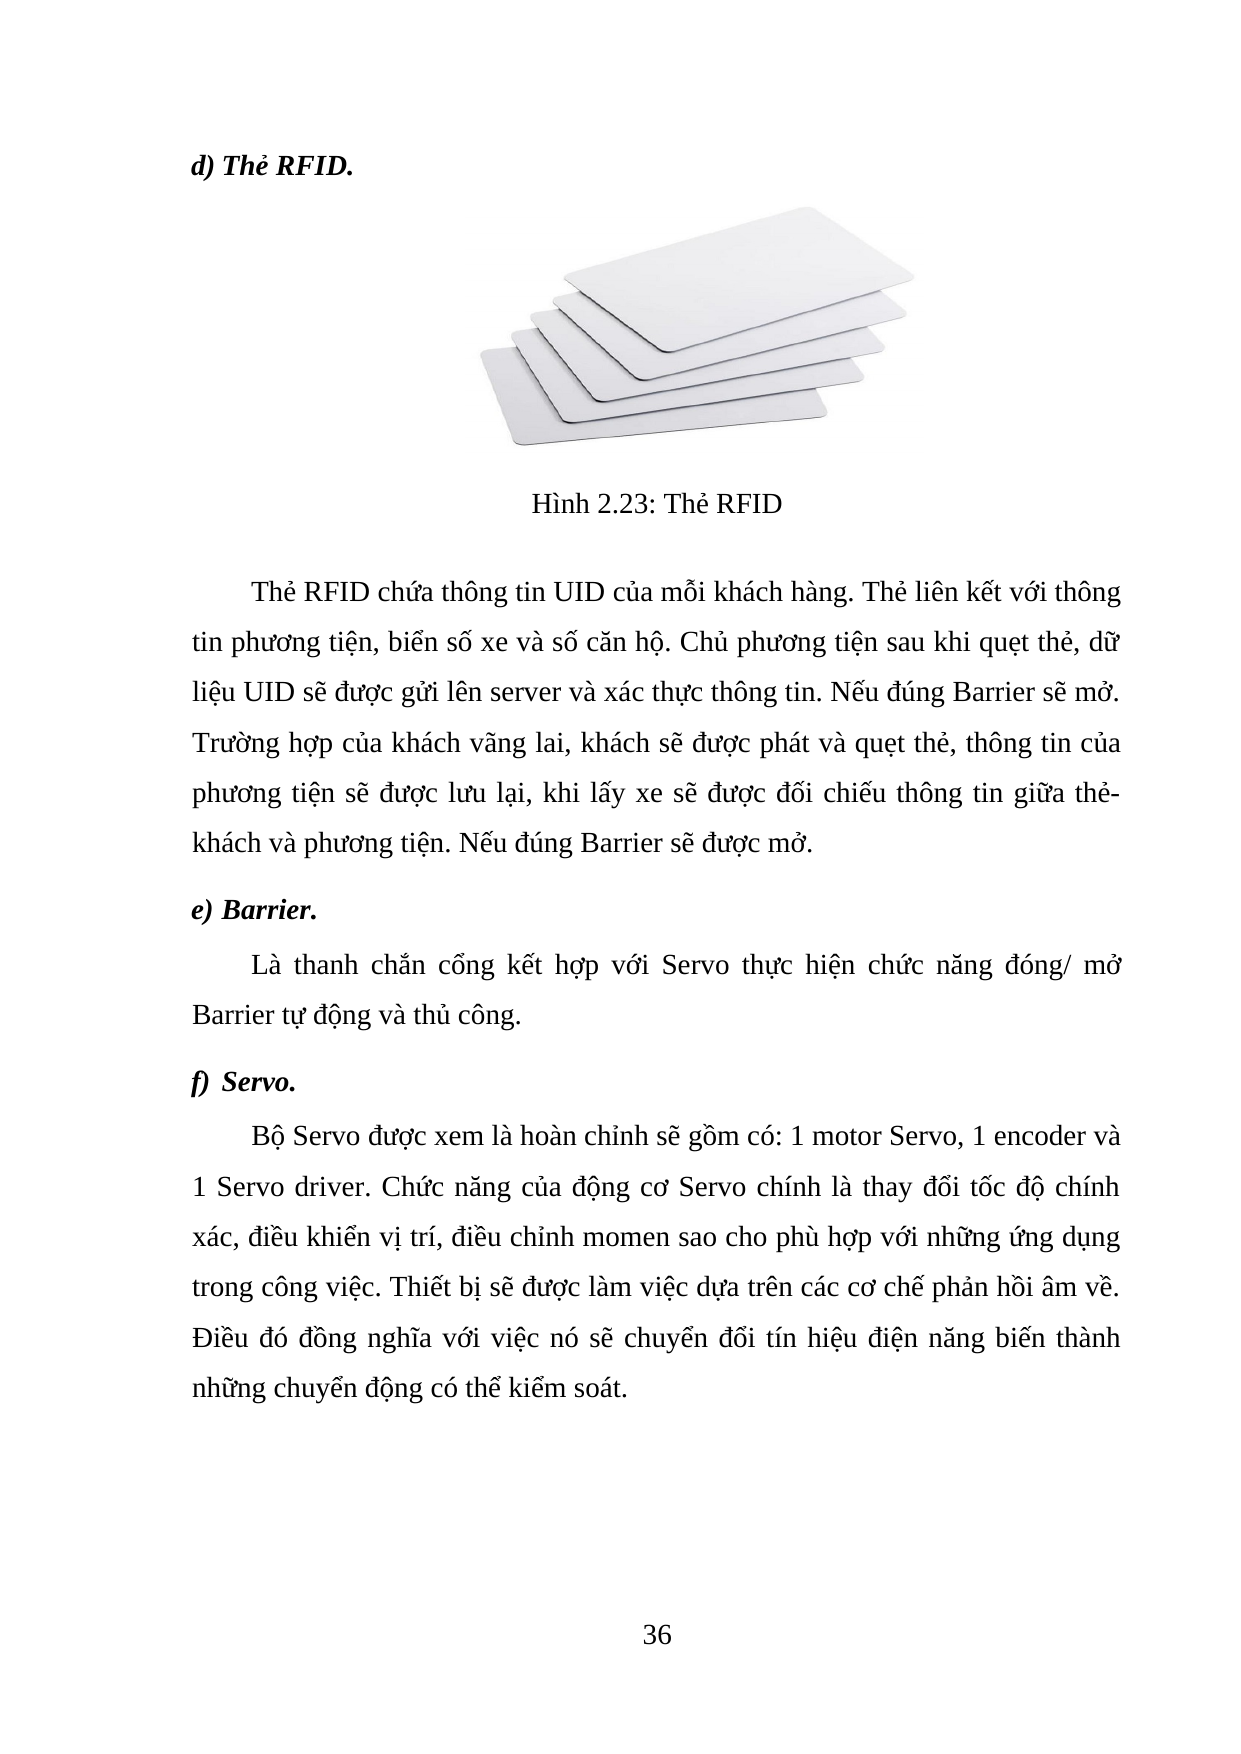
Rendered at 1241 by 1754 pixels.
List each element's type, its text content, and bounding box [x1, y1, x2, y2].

picture [464, 202, 925, 453]
subtitle Thẻ RFID. [191, 148, 1122, 181]
subtitle Barrier. [191, 892, 1122, 926]
text Bộ Servo được xem là hoàn chỉnh sẽ gồm có: 1 motor Servo, 1 encoder và 1 Servo driver. Chức năng của động cơ Servo chính là thay đổi tốc độ chính xác, điều khiển vị trí, điều chỉnh momen sao cho phù hợp với những ứng dụng trong công việc. Thiết bị sẽ được làm việc dựa trên các cơ chế phản hồi âm về. Điều đó đồng nghĩa với việc nó sẽ chuyển đổi tín hiệu điện năng biến thành những chuyển động có thể kiểm soát. [192, 1118, 1122, 1404]
text Là thanh chắn cổng kết hợp với Servo thực hiện chức năng đóng/ mở Barrier tự động và thủ công. [192, 947, 1122, 1031]
text Thẻ RFID chứa thông tin UID của mỗi khách hàng. Thẻ liên kết với thông tin phương tiện, biển số xe và số căn hộ. Chủ phương tiện sau khi quẹt thẻ, dữ liệu UID sẽ được gửi lên server và xác thực thông tin. Nếu đúng Barrier sẽ mở. Trường hợp của khách vãng lai, khách sẽ được phát và quẹt thẻ, thông tin của phương tiện sẽ được lưu lại, khi lấy xe sẽ được đối chiếu thông tin giữa thẻ- khách và phương tiện. Nếu đúng Barrier sẽ được mở. [192, 574, 1122, 859]
subtitle Servo. [191, 1064, 1122, 1098]
